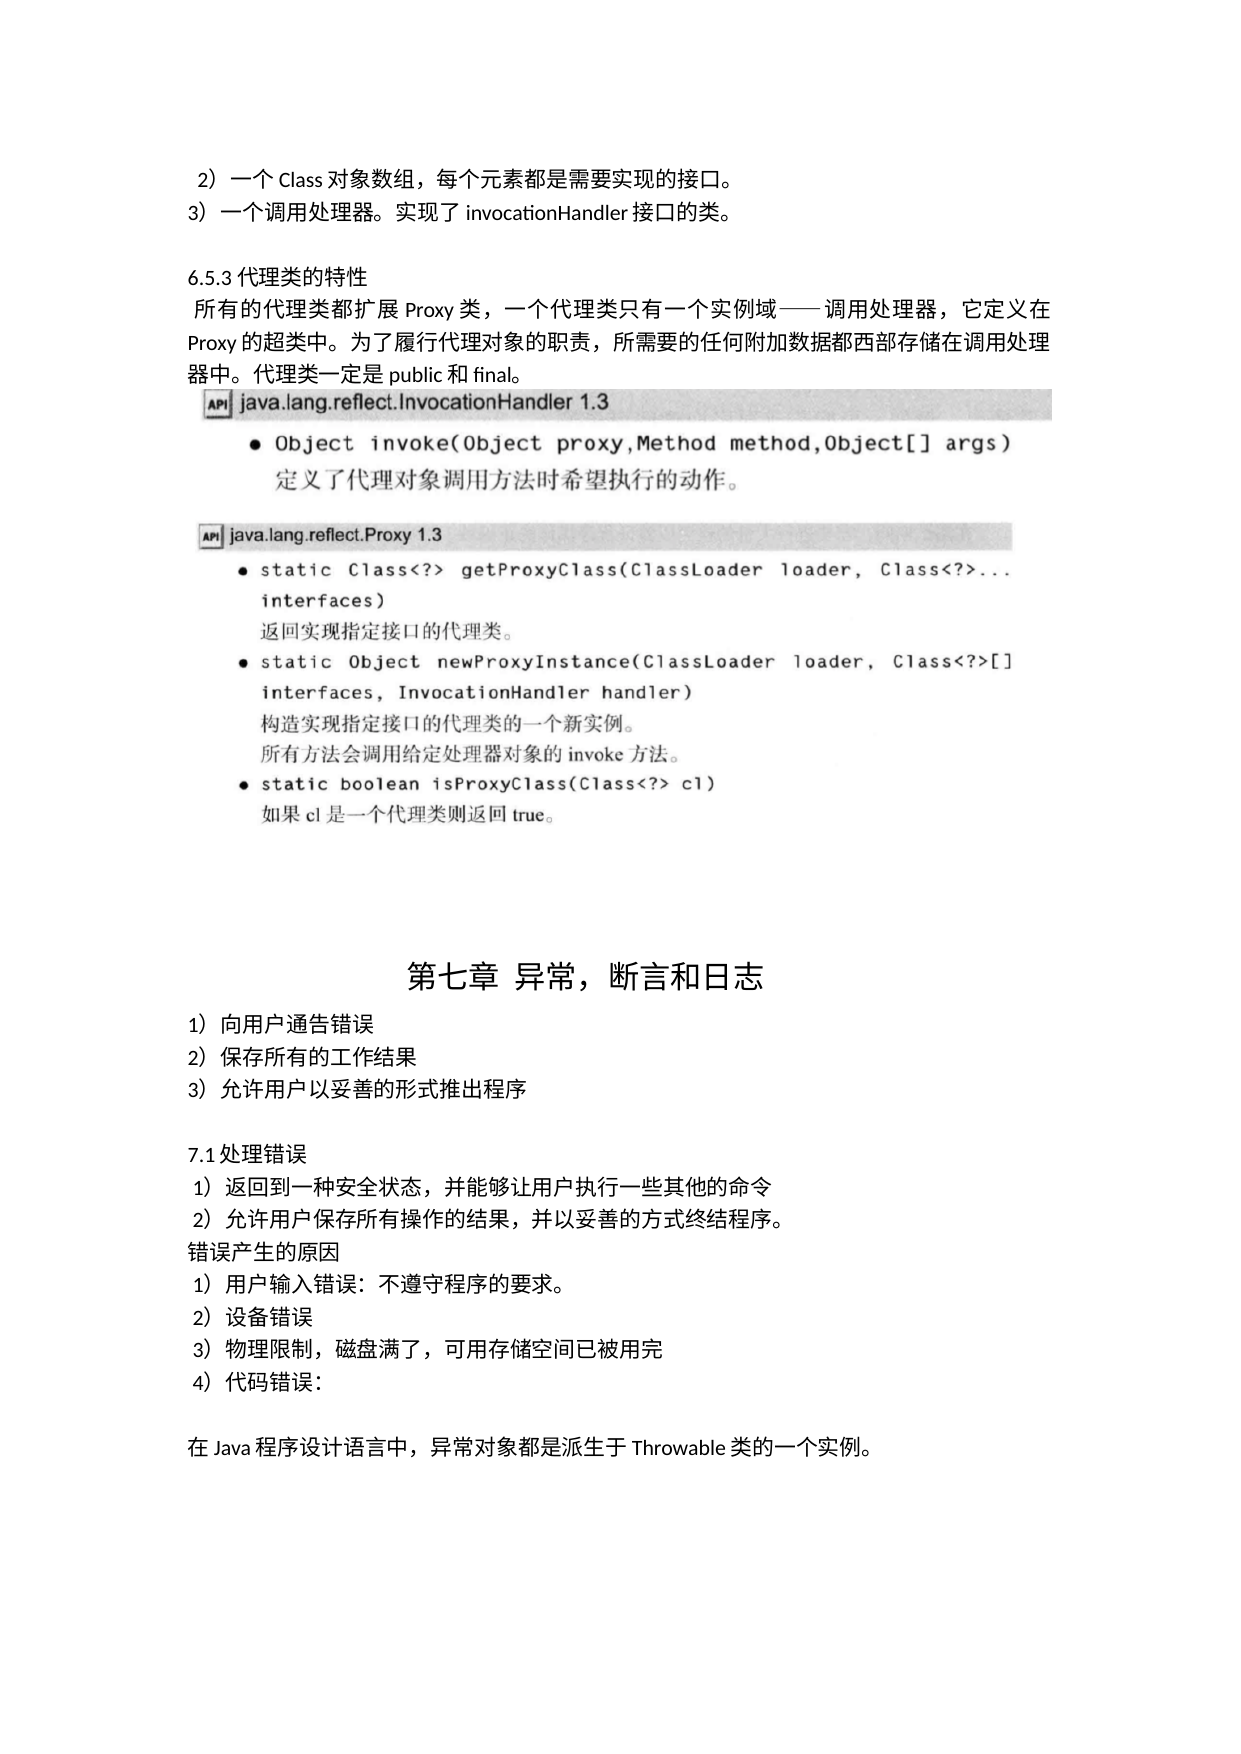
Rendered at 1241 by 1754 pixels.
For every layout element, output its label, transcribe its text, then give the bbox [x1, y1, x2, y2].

list 6.5.3 代理类的特性 [187, 259, 1053, 292]
list 1）返回到一种安全状态，并能够让用户执行一些其他的命令 [187, 1169, 1053, 1202]
list 错误产生的原因 [187, 1234, 1053, 1267]
list 1）用户输入错误：不遵守程序的要求。 [187, 1267, 1053, 1299]
list 保存所有的工作结果 [187, 1039, 1053, 1072]
picture [187, 389, 1052, 507]
list 允许用户以妥善的形式推出程序 [187, 1072, 1053, 1104]
list 4）代码错误： [187, 1364, 1053, 1397]
list 7.1处理错误 [187, 1137, 1053, 1169]
list 一个调用处理器。实现了invocationHandler接口的类。 [187, 194, 1053, 227]
list 异常，断言和日志 [362, 942, 1053, 1007]
list 2）一个Class对象数组，每个元素都是需要实现的接口。 [187, 162, 1053, 194]
list 向用户通告错误 [187, 1007, 1053, 1039]
list 2）设备错误 [187, 1299, 1053, 1332]
list 3）物理限制，磁盘满了，可用存储空间已被用完 [187, 1332, 1053, 1364]
list 2）允许用户保存所有操作的结果，并以妥善的方式终结程序。 [187, 1202, 1053, 1234]
list 所有的代理类都扩展Proxy类，一个代理类只有一个实例域——调用处理器，它定义在Proxy的超类中。为了履行代理对象的职责，所需要的任何附加数据都西部存储在调用处理器中。代理类一定是public和final。 [187, 292, 1053, 389]
picture [187, 519, 1052, 826]
list 在Java程序设计语言中，异常对象都是派生于Throwable类的一个实例。 [187, 1429, 1053, 1462]
